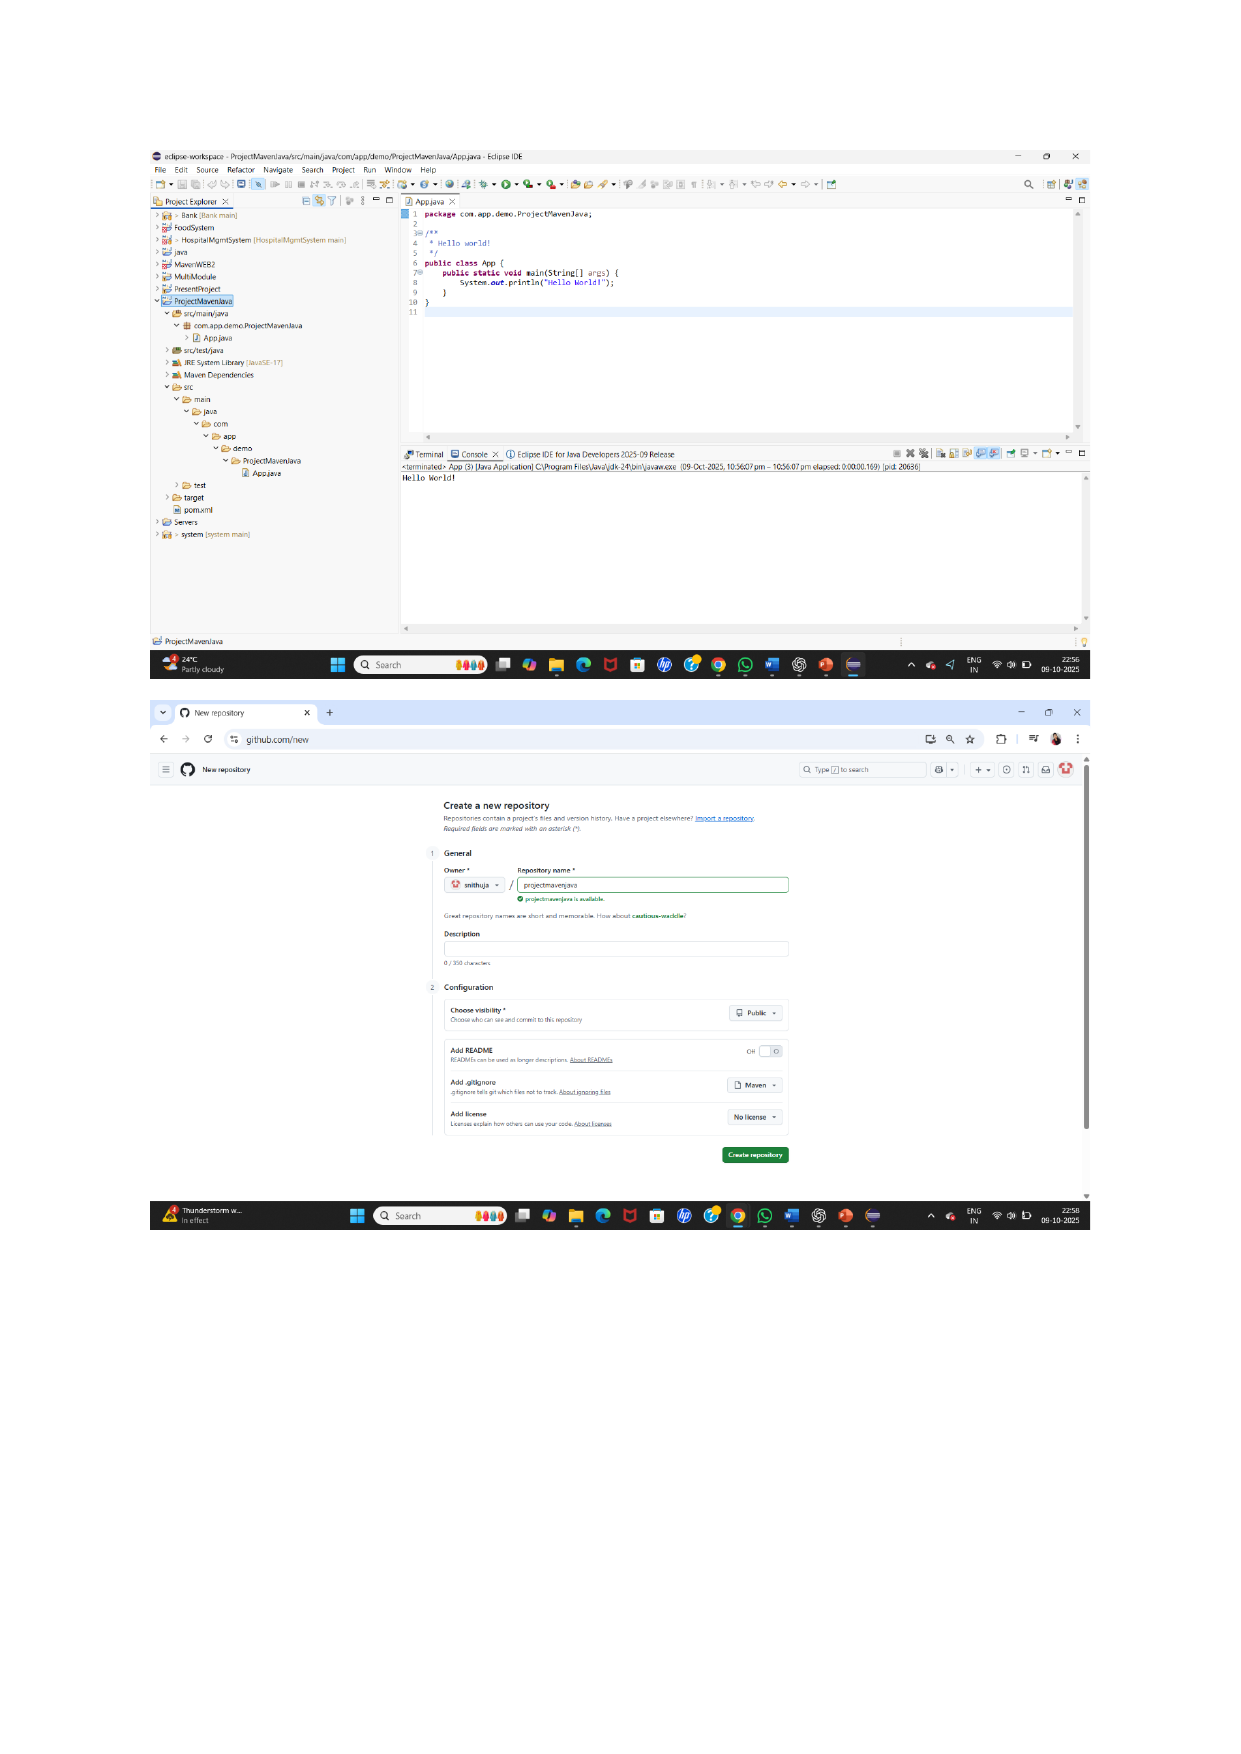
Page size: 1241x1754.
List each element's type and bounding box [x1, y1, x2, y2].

picture [150, 150, 1091, 679]
picture [150, 700, 1091, 1230]
